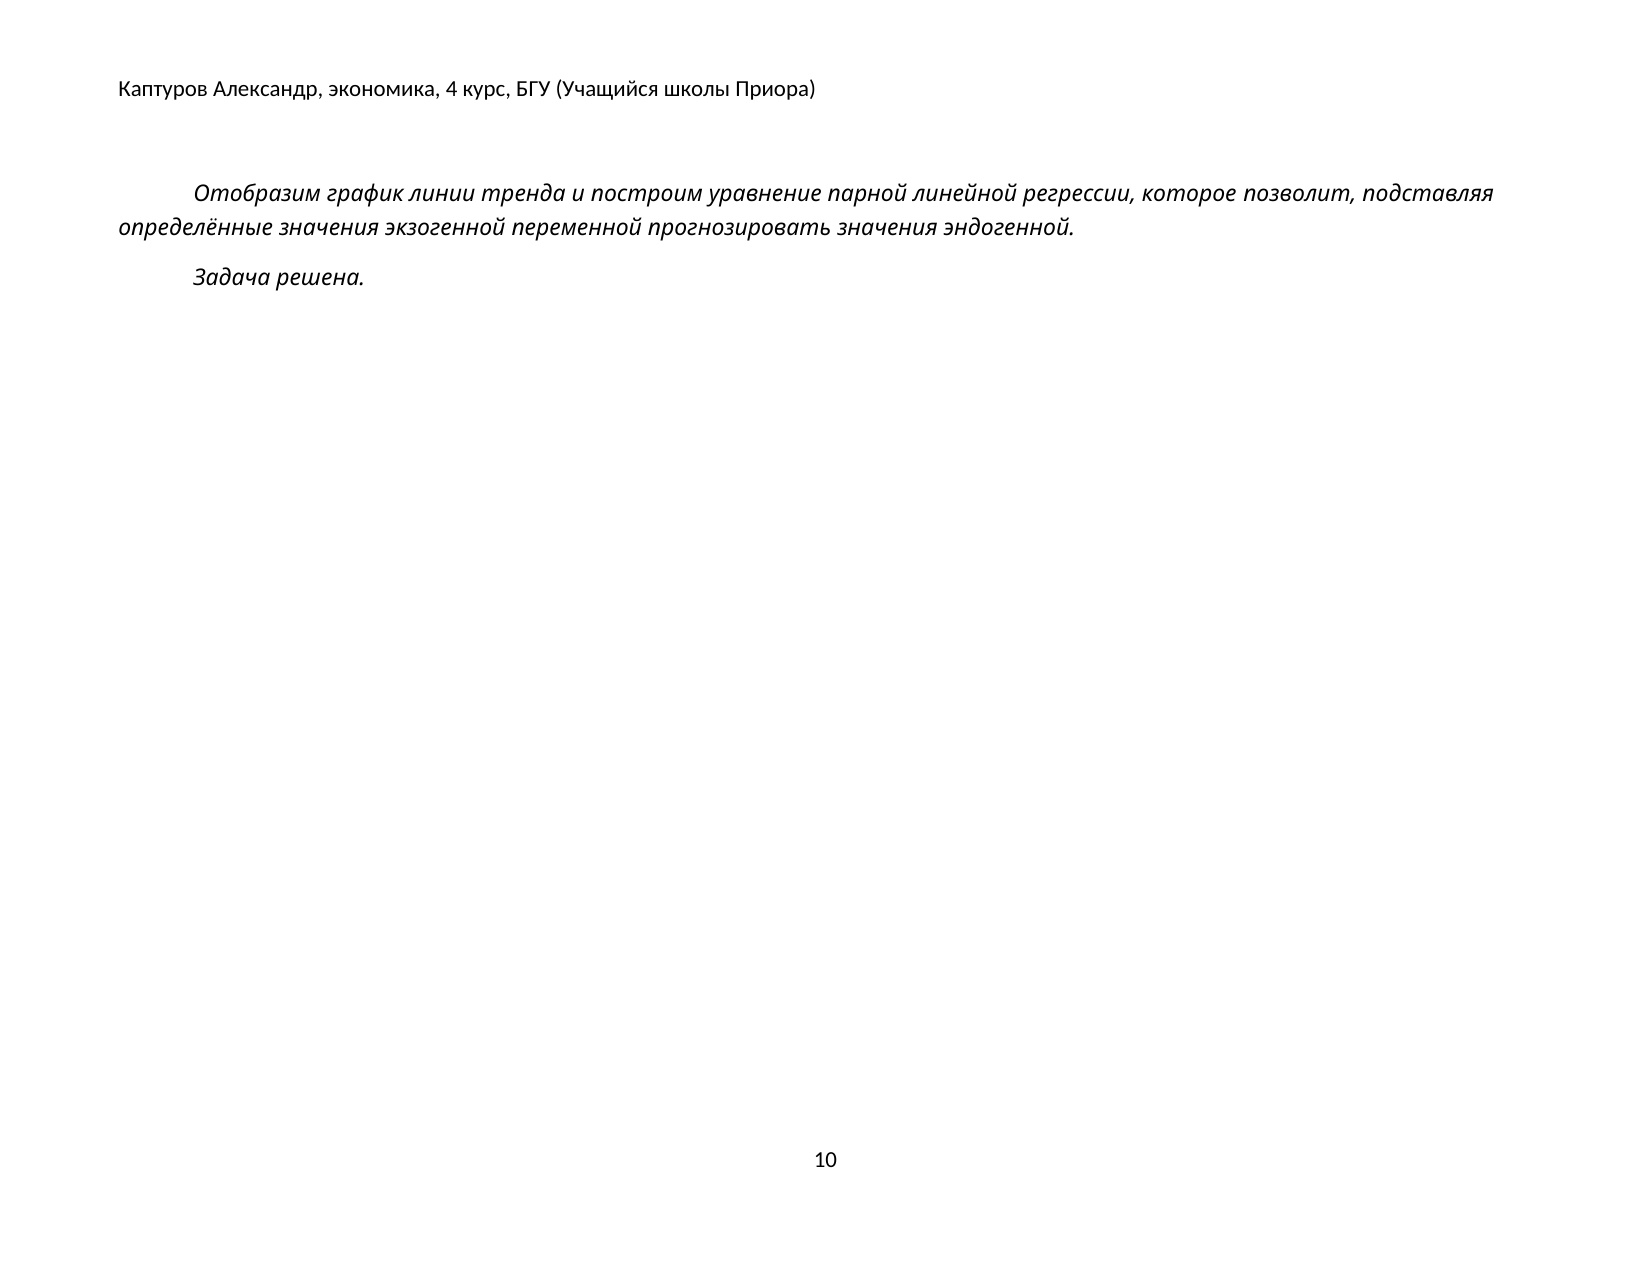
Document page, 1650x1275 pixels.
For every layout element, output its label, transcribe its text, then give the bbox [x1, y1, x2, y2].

text Отобразим график линии тренда и построим уравнение парной линейной регрессии, которое позволит, подставляя определённые значения экзогенной переменной прогнозировать значения эндогенной. [118, 177, 1532, 242]
text Задача решена. [118, 261, 1532, 293]
